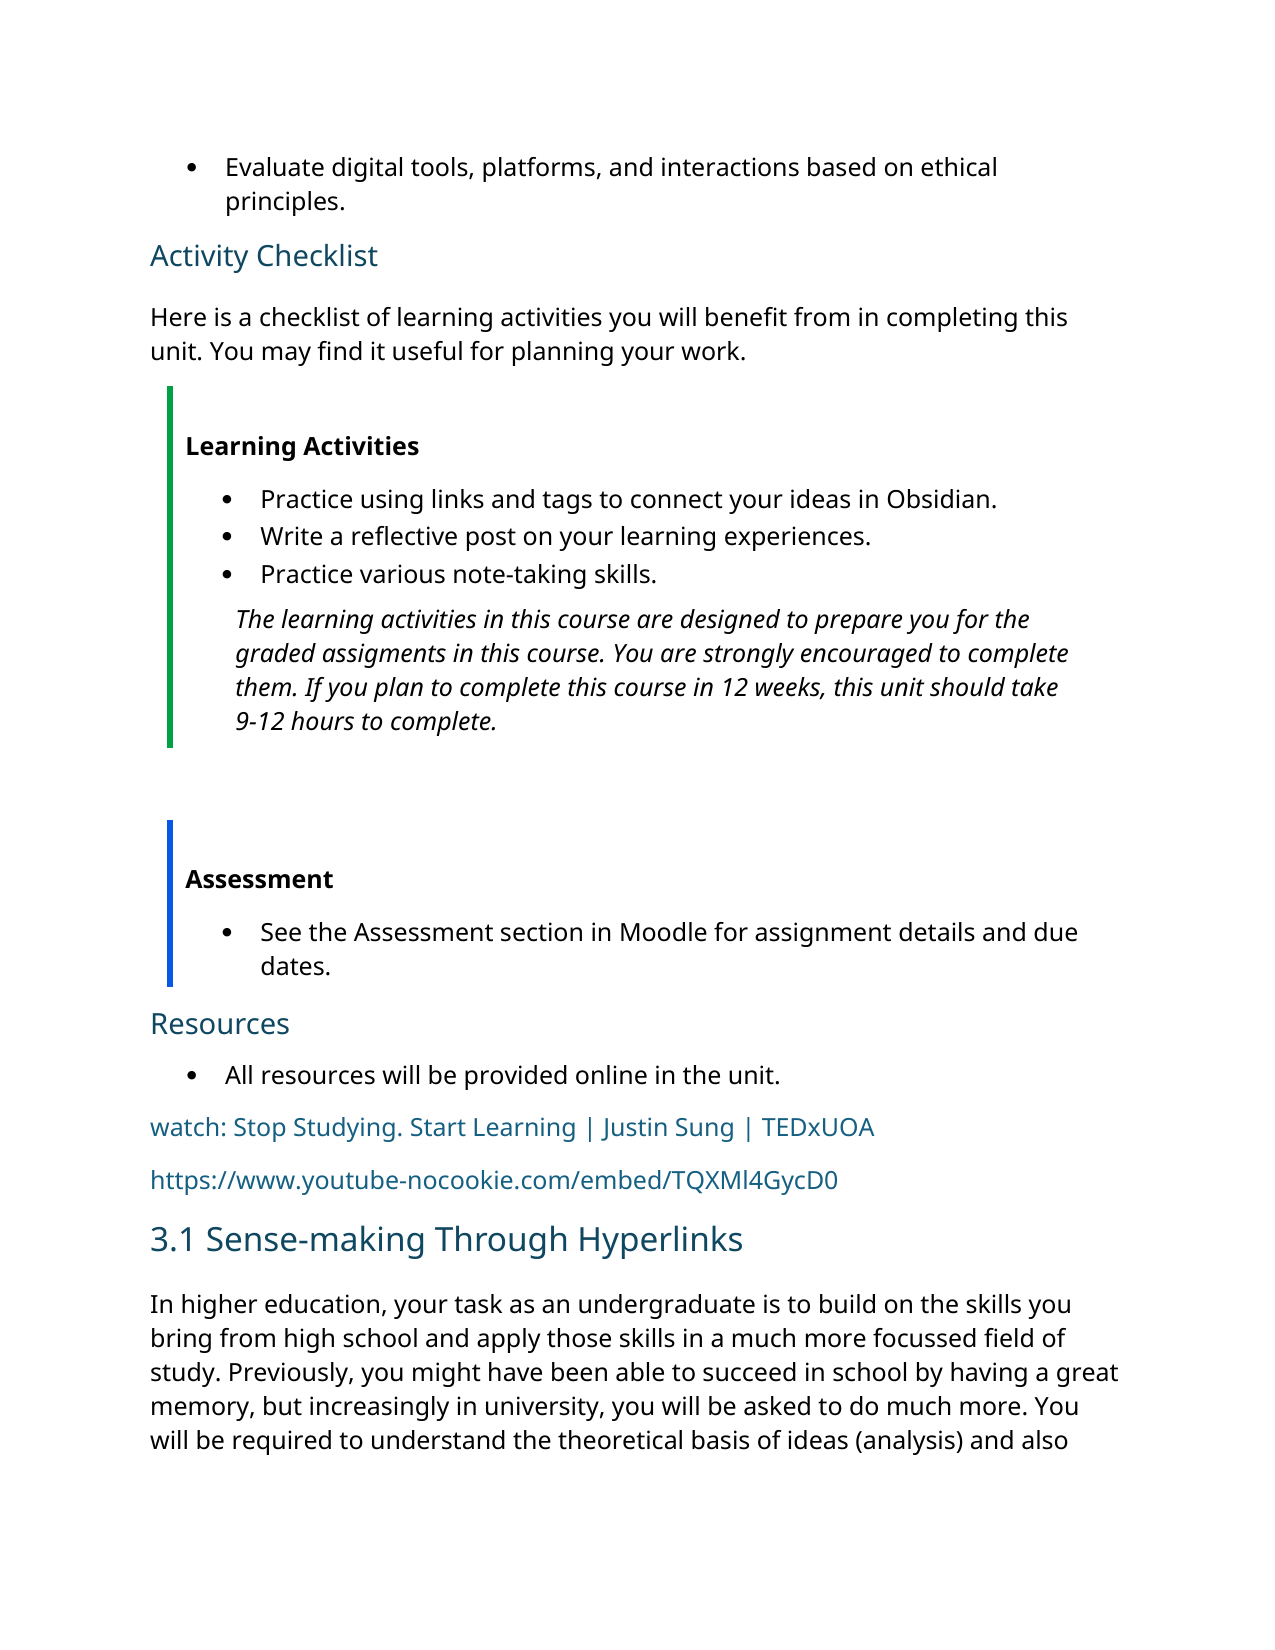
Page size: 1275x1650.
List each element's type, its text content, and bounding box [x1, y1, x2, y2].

list Evaluate digital tools, platforms, and interactions based on ethical principles. [187, 150, 1125, 218]
subtitle 3.1 Sense-making Through Hyperlinks [150, 1216, 1125, 1261]
subtitle Activity Checklist [150, 235, 1125, 274]
subtitle Resources [150, 1003, 1125, 1043]
list All resources will be provided online in the unit. [187, 1057, 1125, 1091]
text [150, 1287, 1125, 1457]
table_header Learning Activities Practice using links and tags to connect your ideas in Obsidian. Write a reflective post on your learning experiences. Practice various note-taking skills. The learning activities in this course are designed to prepare you for the graded assigments in this course. You are strongly encouraged to complete them. If you plan to complete this course in 12 weeks, this unit should take 9-12 hours to complete. [173, 386, 1125, 748]
text Here is a checklist of learning activities you will benefit from in completing this unit. You may find it useful for planning your work. [150, 299, 1125, 367]
text https://www.youtube-nocookie.com/embed/TQXMl4GycD0 [150, 1163, 1125, 1197]
text watch: Stop Studying. Start Learning | Justin Sung | TEDxUOA [150, 1110, 1125, 1144]
table_header Assessment See the Assessment section in Moodle for assignment details and due dates. [173, 820, 1084, 987]
